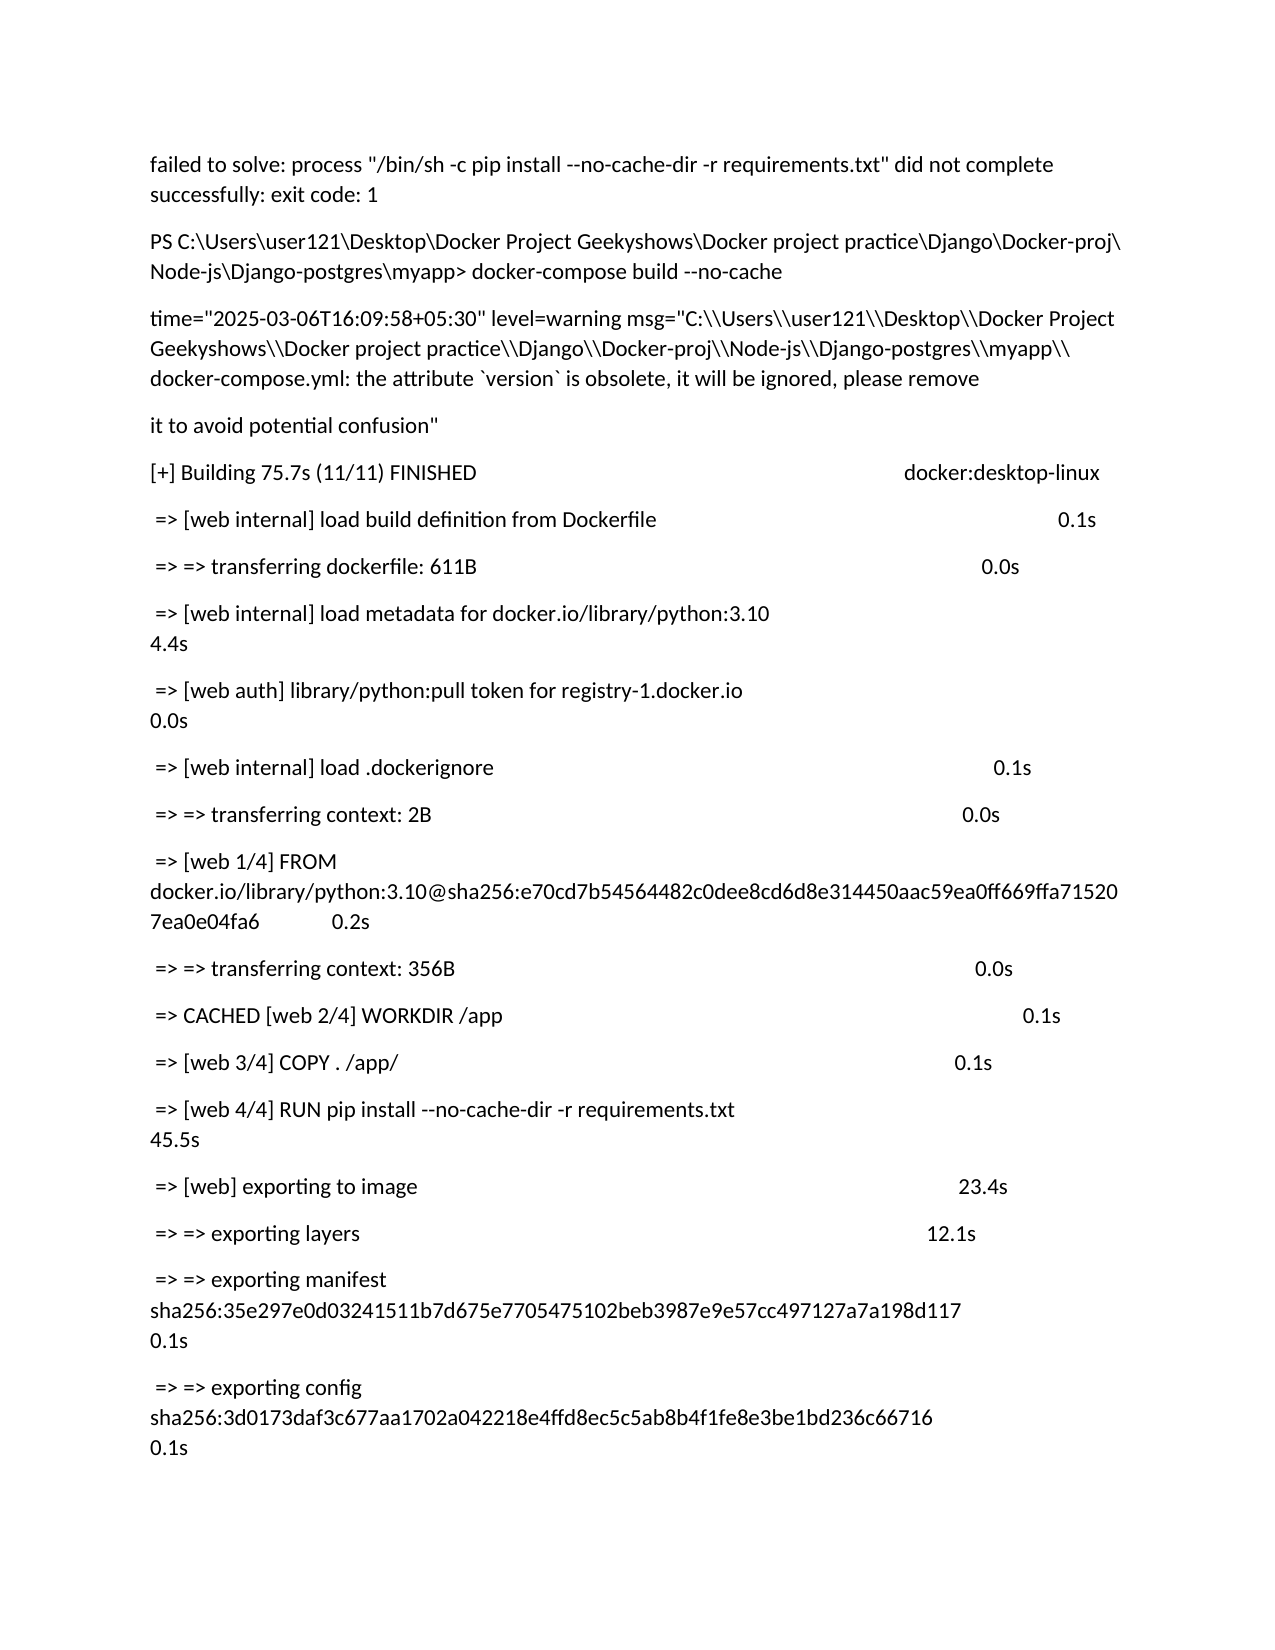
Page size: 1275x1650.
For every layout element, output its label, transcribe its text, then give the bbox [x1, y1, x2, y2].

text => => transferring context: 356B 0.0s [150, 954, 1125, 982]
text failed to solve: process "/bin/sh -c pip install --no-cache-dir -r requirements.txt" did not complete successfully: exit code: 1 [150, 150, 1125, 208]
text => [web internal] load .dockerignore 0.1s [150, 753, 1125, 781]
text => [web 3/4] COPY . /app/ 0.1s [150, 1048, 1125, 1076]
text => [web] exporting to image 23.4s [150, 1172, 1125, 1200]
text => [web internal] load metadata for docker.io/library/python:3.10 4.4s [150, 599, 1125, 657]
text => => exporting config sha256:3d0173daf3c677aa1702a042218e4ffd8ec5c5ab8b4f1fe8e3be1bd236c66716 0.1s [150, 1373, 1125, 1461]
text => CACHED [web 2/4] WORKDIR /app 0.1s [150, 1001, 1125, 1029]
text it to avoid potential confusion" [150, 411, 1125, 439]
text => [web auth] library/python:pull token for registry-1.docker.io 0.0s [150, 676, 1125, 734]
text time="2025-03-06T16:09:58+05:30" level=warning msg="C:\\Users\\user121\\Desktop\\Docker Project Geekyshows\\Docker project practice\\Django\\Docker-proj\\Node-js\\Django-postgres\\myapp\\docker-compose.yml: the attribute `version` is obsolete, it will be ignored, please remove [150, 304, 1125, 393]
text => => exporting manifest sha256:35e297e0d03241511b7d675e7705475102beb3987e9e57cc497127a7a198d117 0.1s [150, 1266, 1125, 1354]
text PS C:\Users\user121\Desktop\Docker Project Geekyshows\Docker project practice\Django\Docker-proj\Node-js\Django-postgres\myapp> docker-compose build --no-cache [150, 227, 1125, 285]
text => => transferring context: 2B 0.0s [150, 800, 1125, 828]
text => => exporting layers 12.1s [150, 1219, 1125, 1247]
text => => transferring dockerfile: 611B 0.0s [150, 552, 1125, 580]
text => [web internal] load build definition from Dockerfile 0.1s [150, 505, 1125, 533]
text [+] Building 75.7s (11/11) FINISHED docker:desktop-linux [150, 458, 1125, 486]
text => [web 1/4] FROM docker.io/library/python:3.10@sha256:e70cd7b54564482c0dee8cd6d8e314450aac59ea0ff669ffa715207ea0e04fa6 0.2s [150, 847, 1125, 935]
text => [web 4/4] RUN pip install --no-cache-dir -r requirements.txt 45.5s [150, 1095, 1125, 1153]
